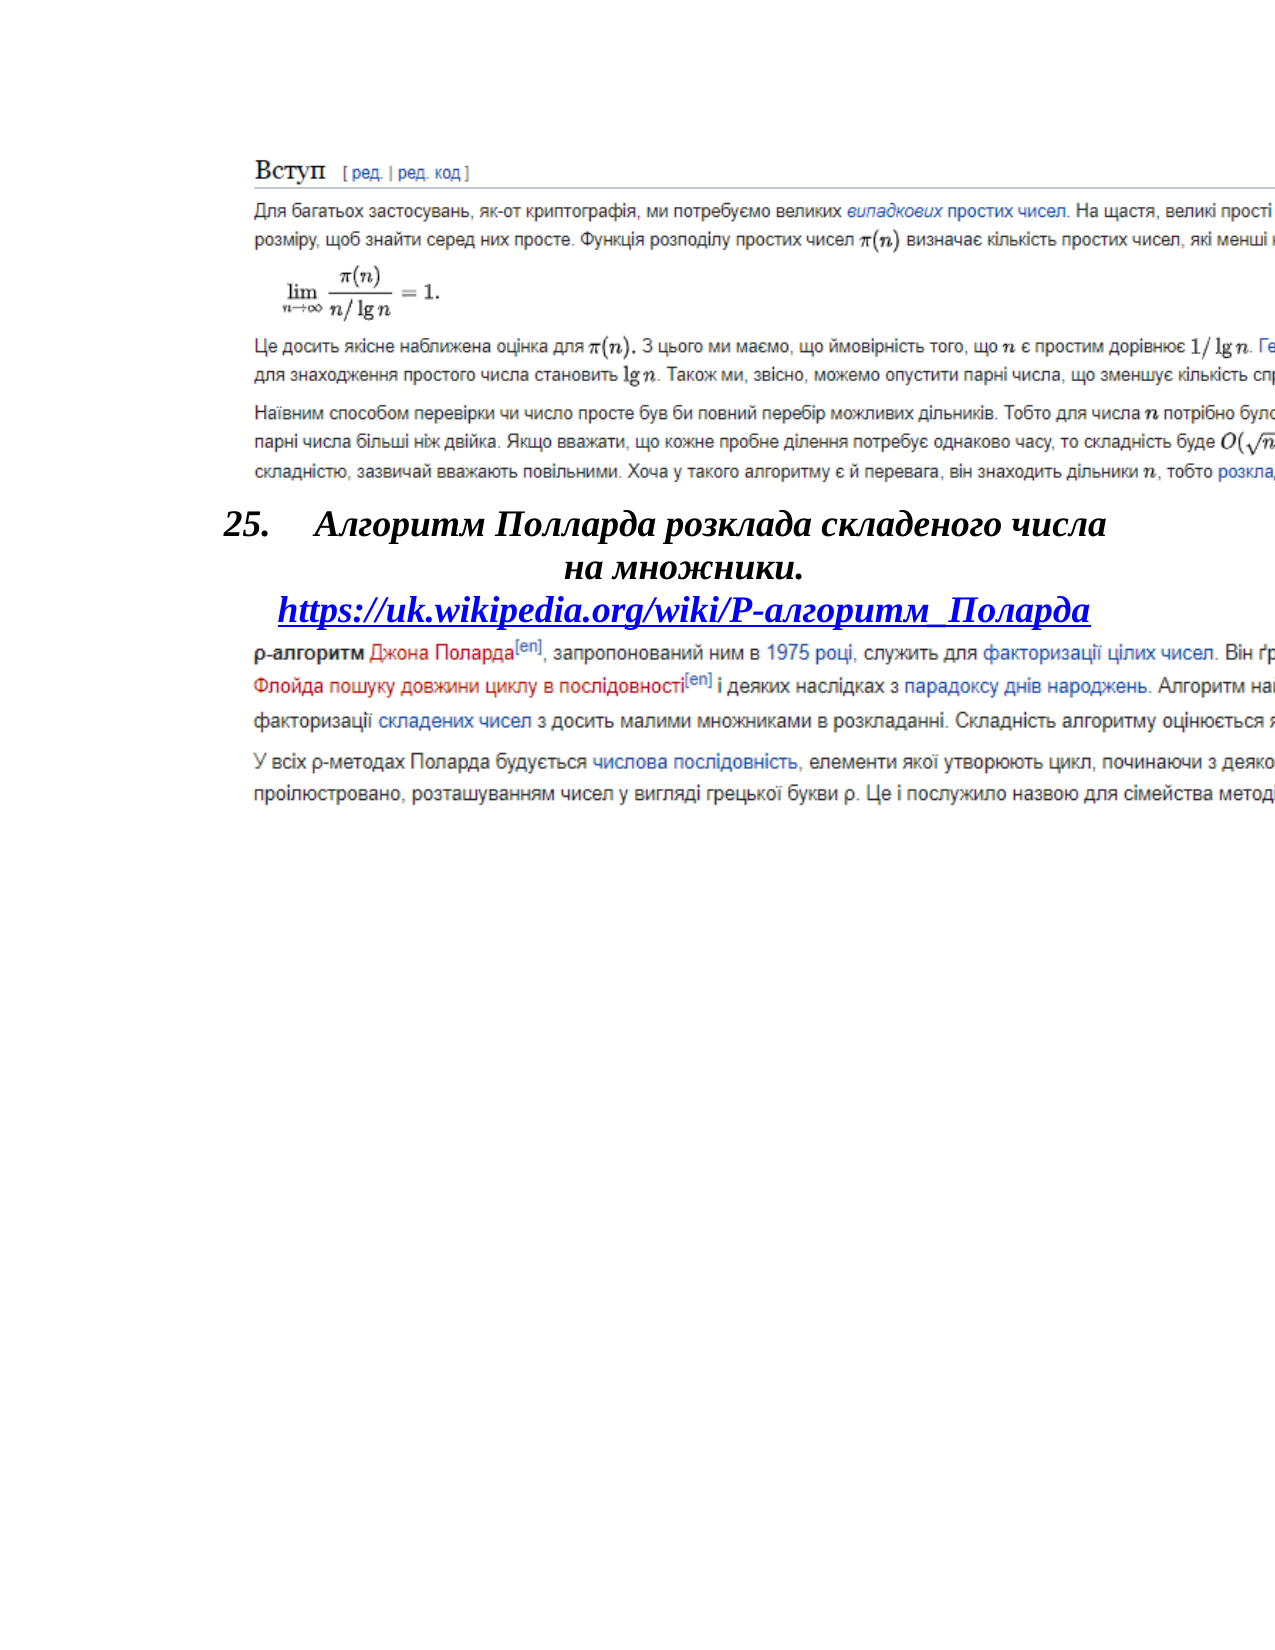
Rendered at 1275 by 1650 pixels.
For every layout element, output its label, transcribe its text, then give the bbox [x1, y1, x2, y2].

picture [246, 150, 1275, 485]
text https://uk.wikipedia.org/wiki/P-алгоритм_Поларда [247, 588, 1125, 631]
picture [246, 631, 1275, 810]
list Алгоритм Полларда розклада складеного числа на множники. [209, 502, 1125, 588]
